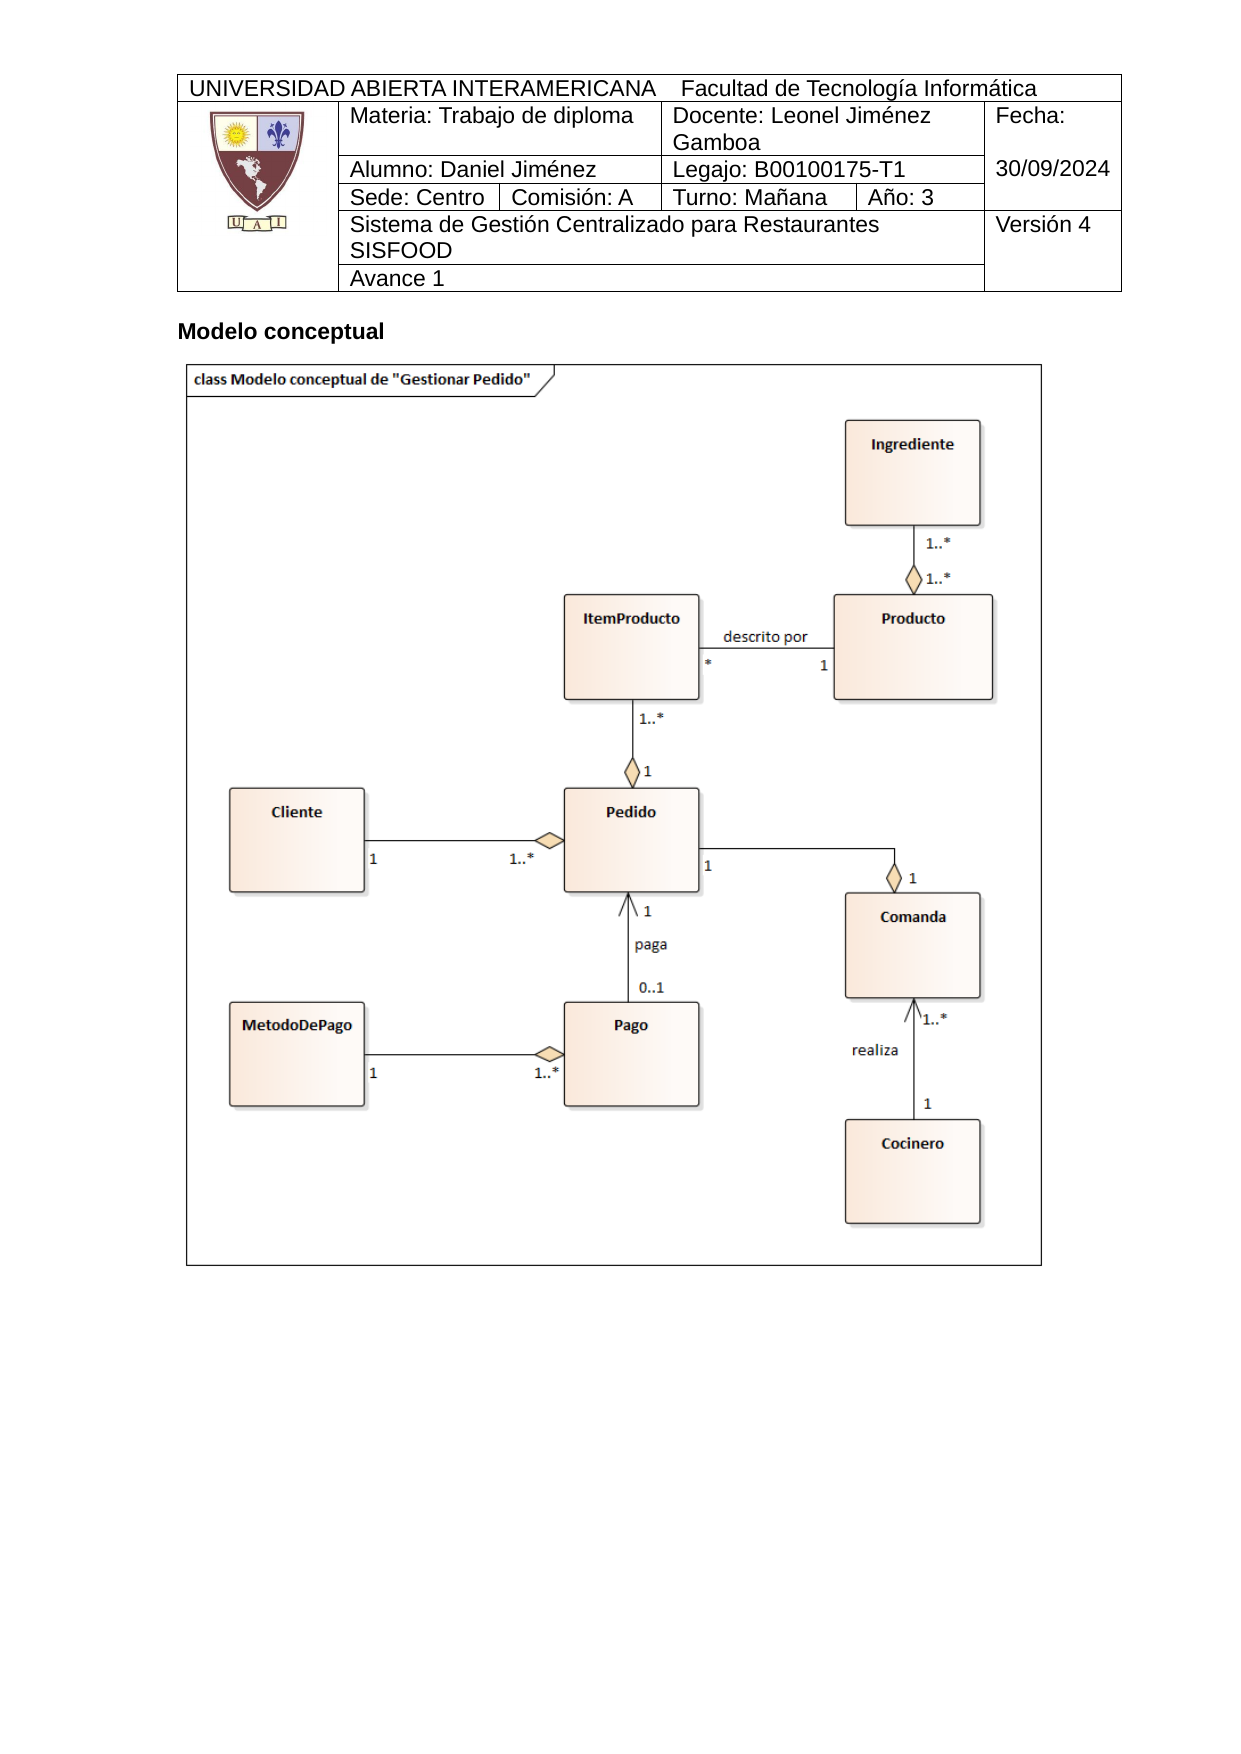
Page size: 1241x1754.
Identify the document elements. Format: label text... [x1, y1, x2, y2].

picture [177, 355, 1050, 1274]
picture [188, 102, 327, 236]
subtitle Modelo conceptual [177, 318, 1122, 345]
